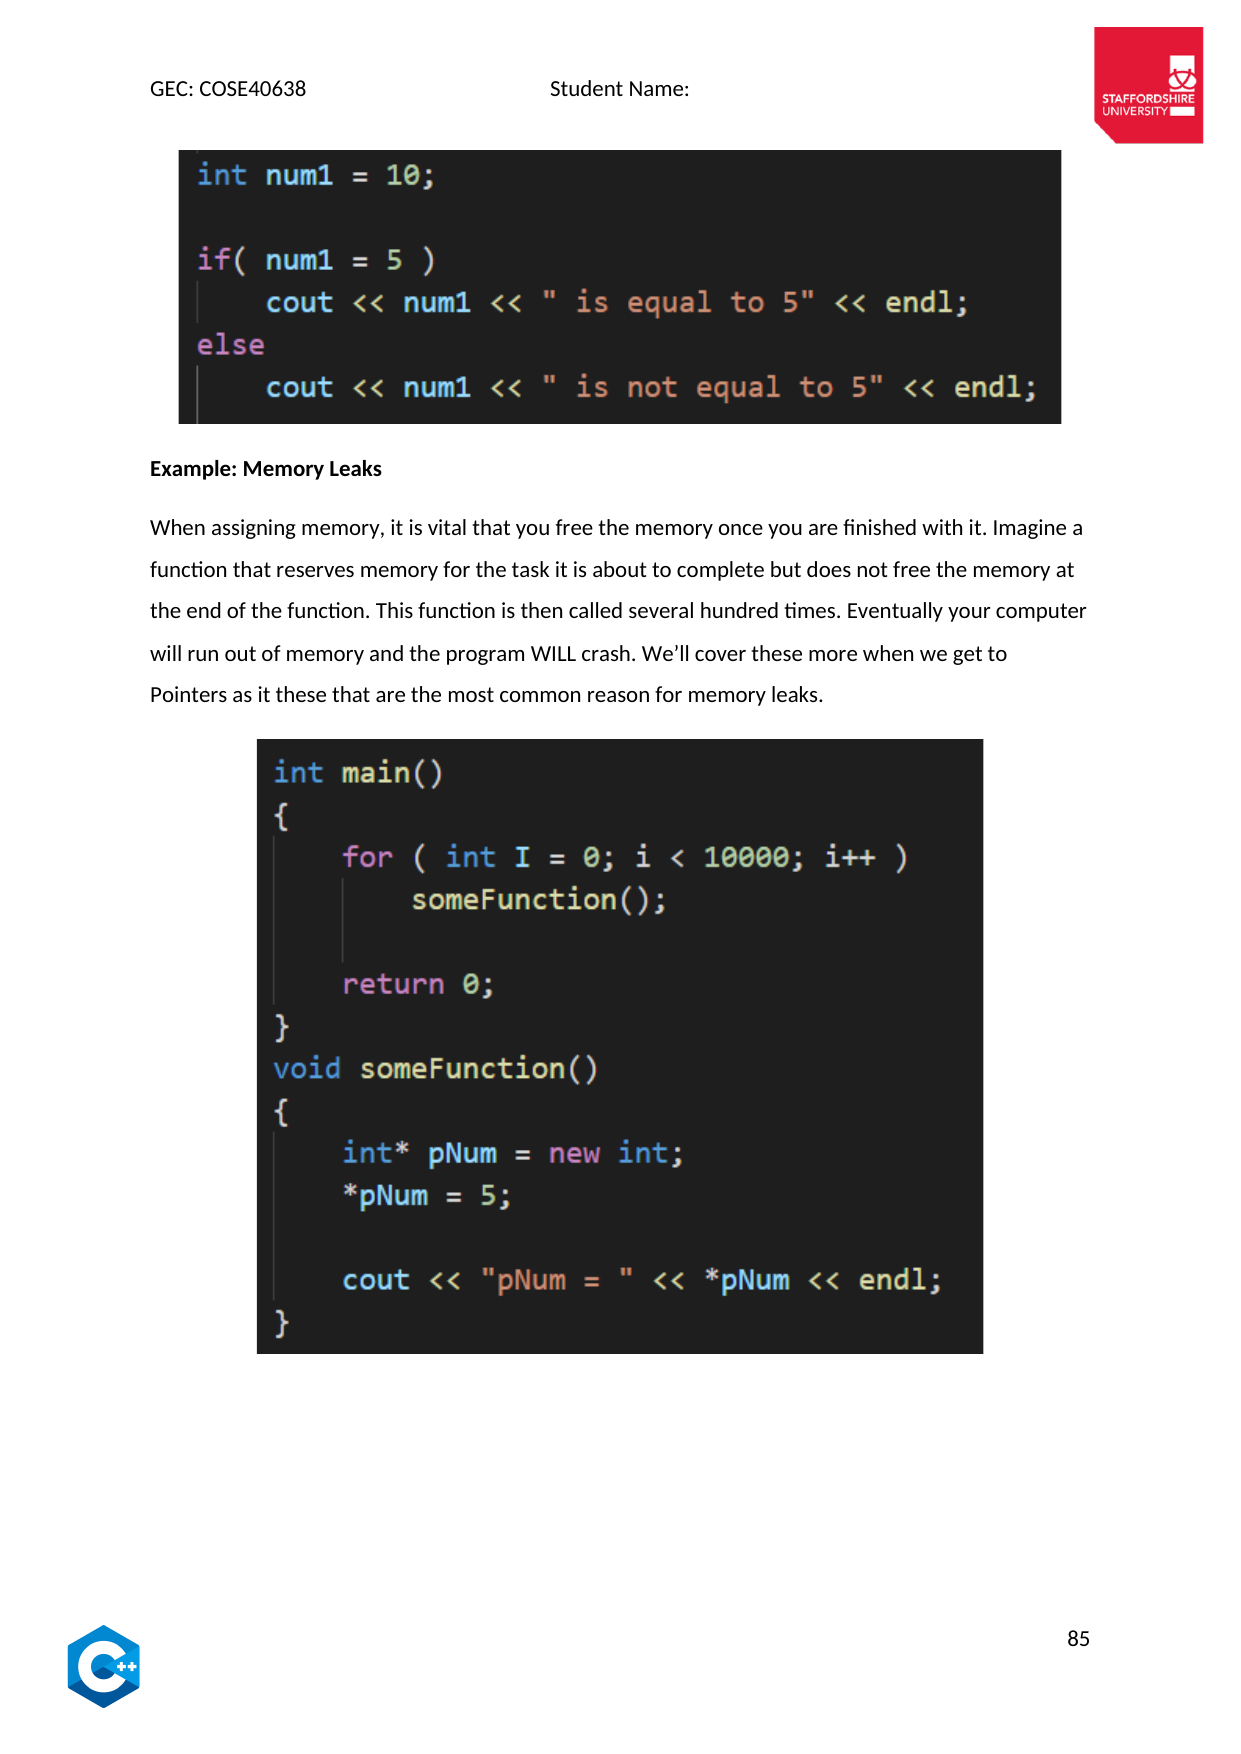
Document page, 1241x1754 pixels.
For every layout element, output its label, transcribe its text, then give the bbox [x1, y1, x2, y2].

text Example: Memory Leaks [150, 454, 1090, 482]
text When assigning memory, it is vital that you free the memory once you are finished with it. Imagine a function that reserves memory for the task it is about to complete but does not free the memory at the end of the function. This function is then called several hundred times. Eventually your computer will run out of memory and the program WILL crash. We’ll cover these more when we get to Pointers as it these that are the most common reason for memory leaks. [150, 513, 1090, 709]
picture [1088, 27, 1209, 148]
picture [256, 739, 984, 1354]
picture [178, 150, 1062, 424]
picture [53, 1625, 150, 1708]
